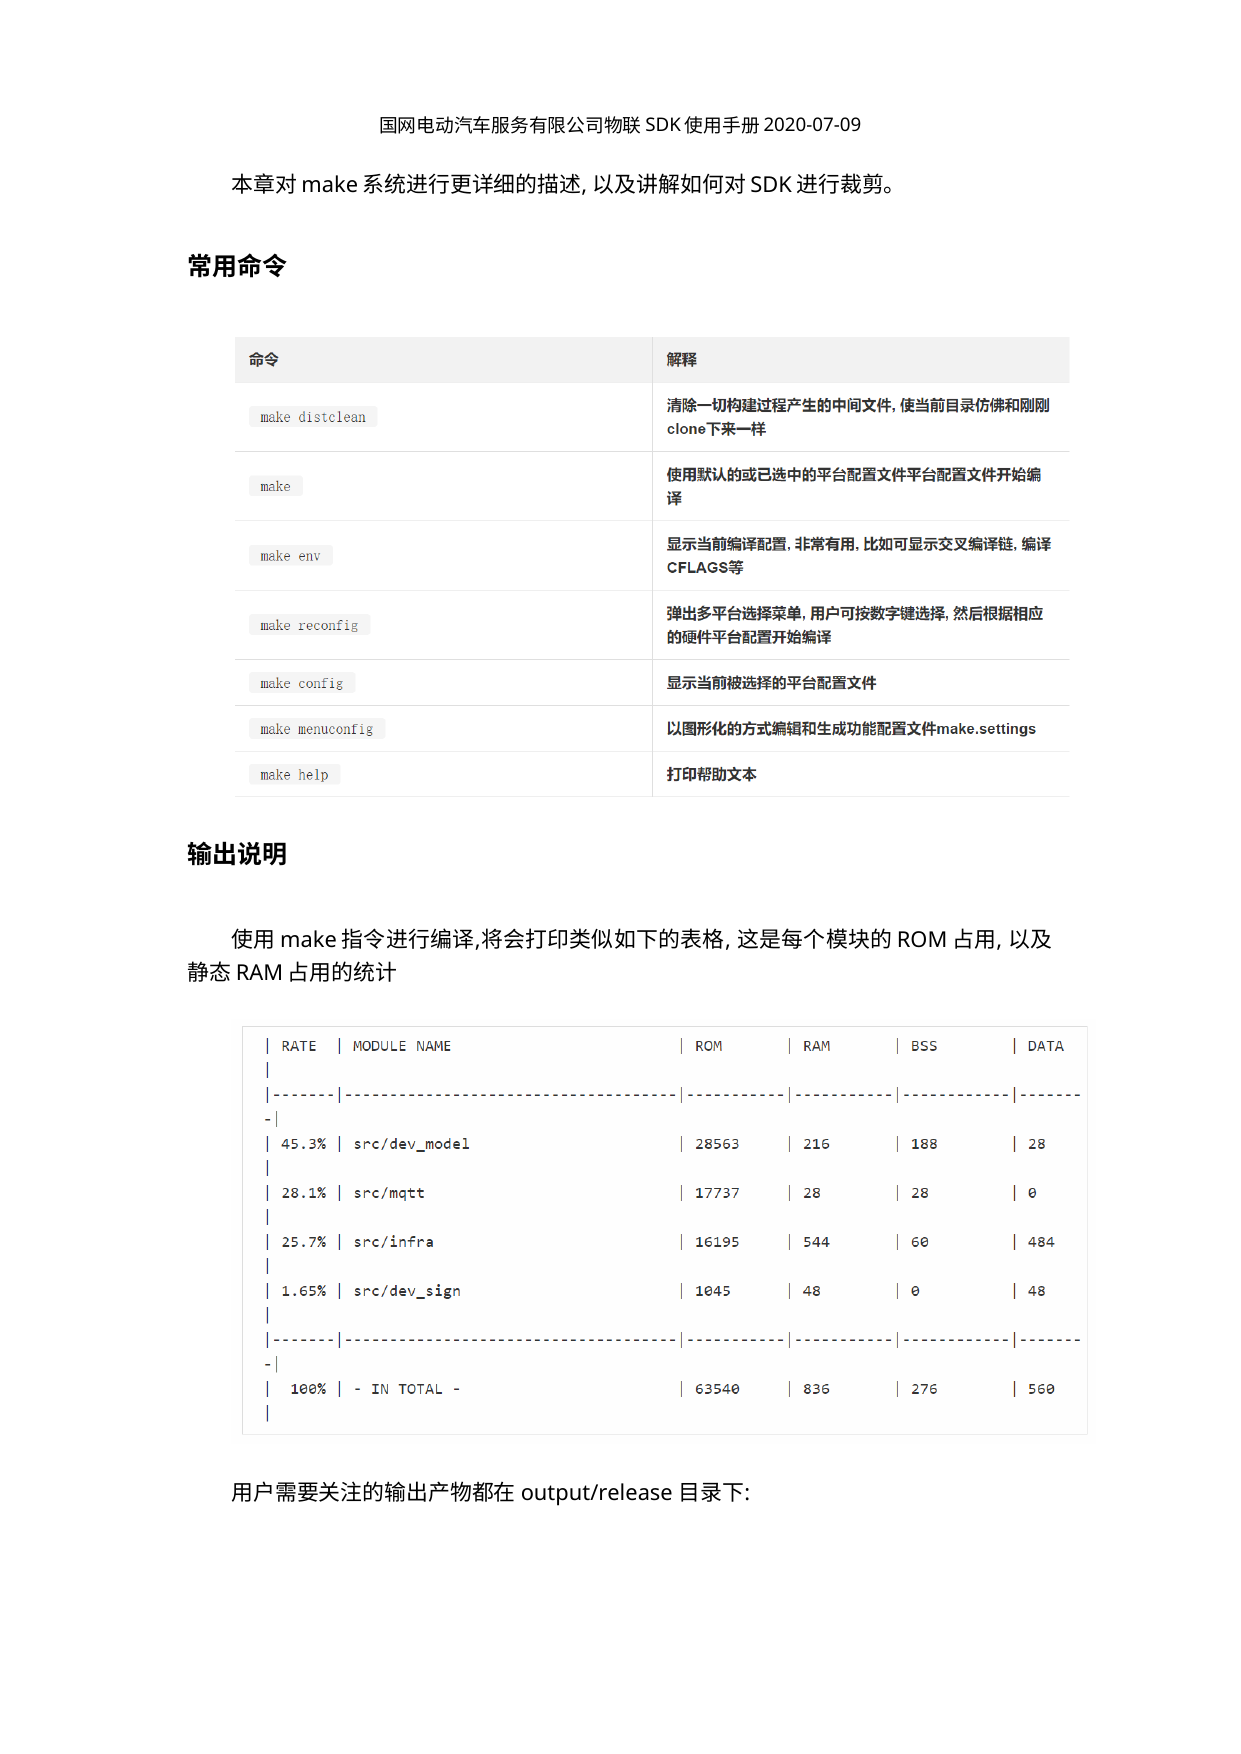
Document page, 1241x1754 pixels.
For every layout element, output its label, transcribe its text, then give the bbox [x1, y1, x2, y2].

text 使用make指令进行编译,将会打印类似如下的表格, 这是每个模块的ROM占用, 以及静态RAM占用的统计 [187, 922, 1053, 987]
picture [231, 1019, 1097, 1444]
text 输出说明 [187, 820, 1053, 885]
text 本章对make系统进行更详细的描述, 以及讲解如何对SDK进行裁剪。 [187, 167, 1053, 199]
picture [231, 332, 1097, 807]
text 用户需要关注的输出产物都在 output/release 目录下: [187, 1474, 1053, 1507]
text 常用命令 [187, 232, 1053, 297]
